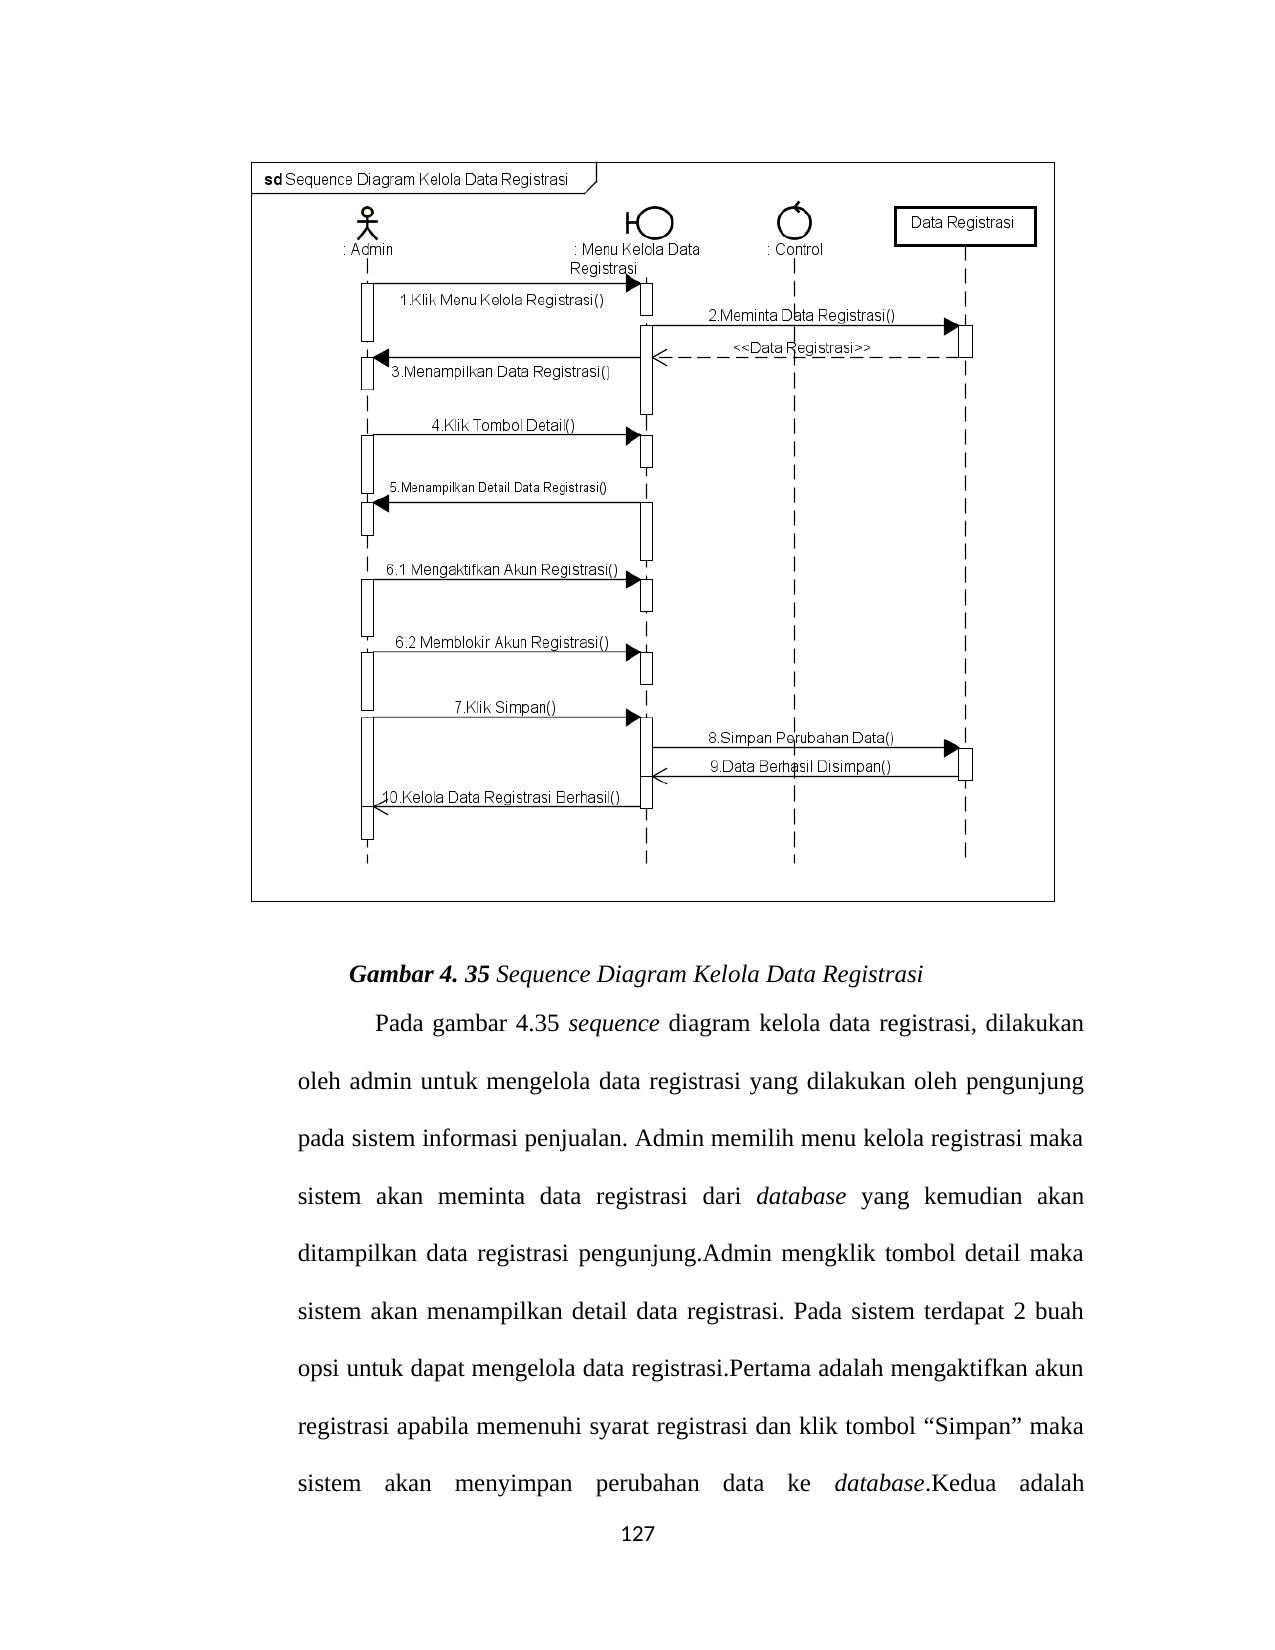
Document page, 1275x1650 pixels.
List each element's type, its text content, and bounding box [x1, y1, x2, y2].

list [298, 1008, 1084, 1497]
text Gambar 4. 35 Sequence Diagram Kelola Data Registrasi [150, 959, 1125, 987]
picture [238, 150, 1066, 914]
